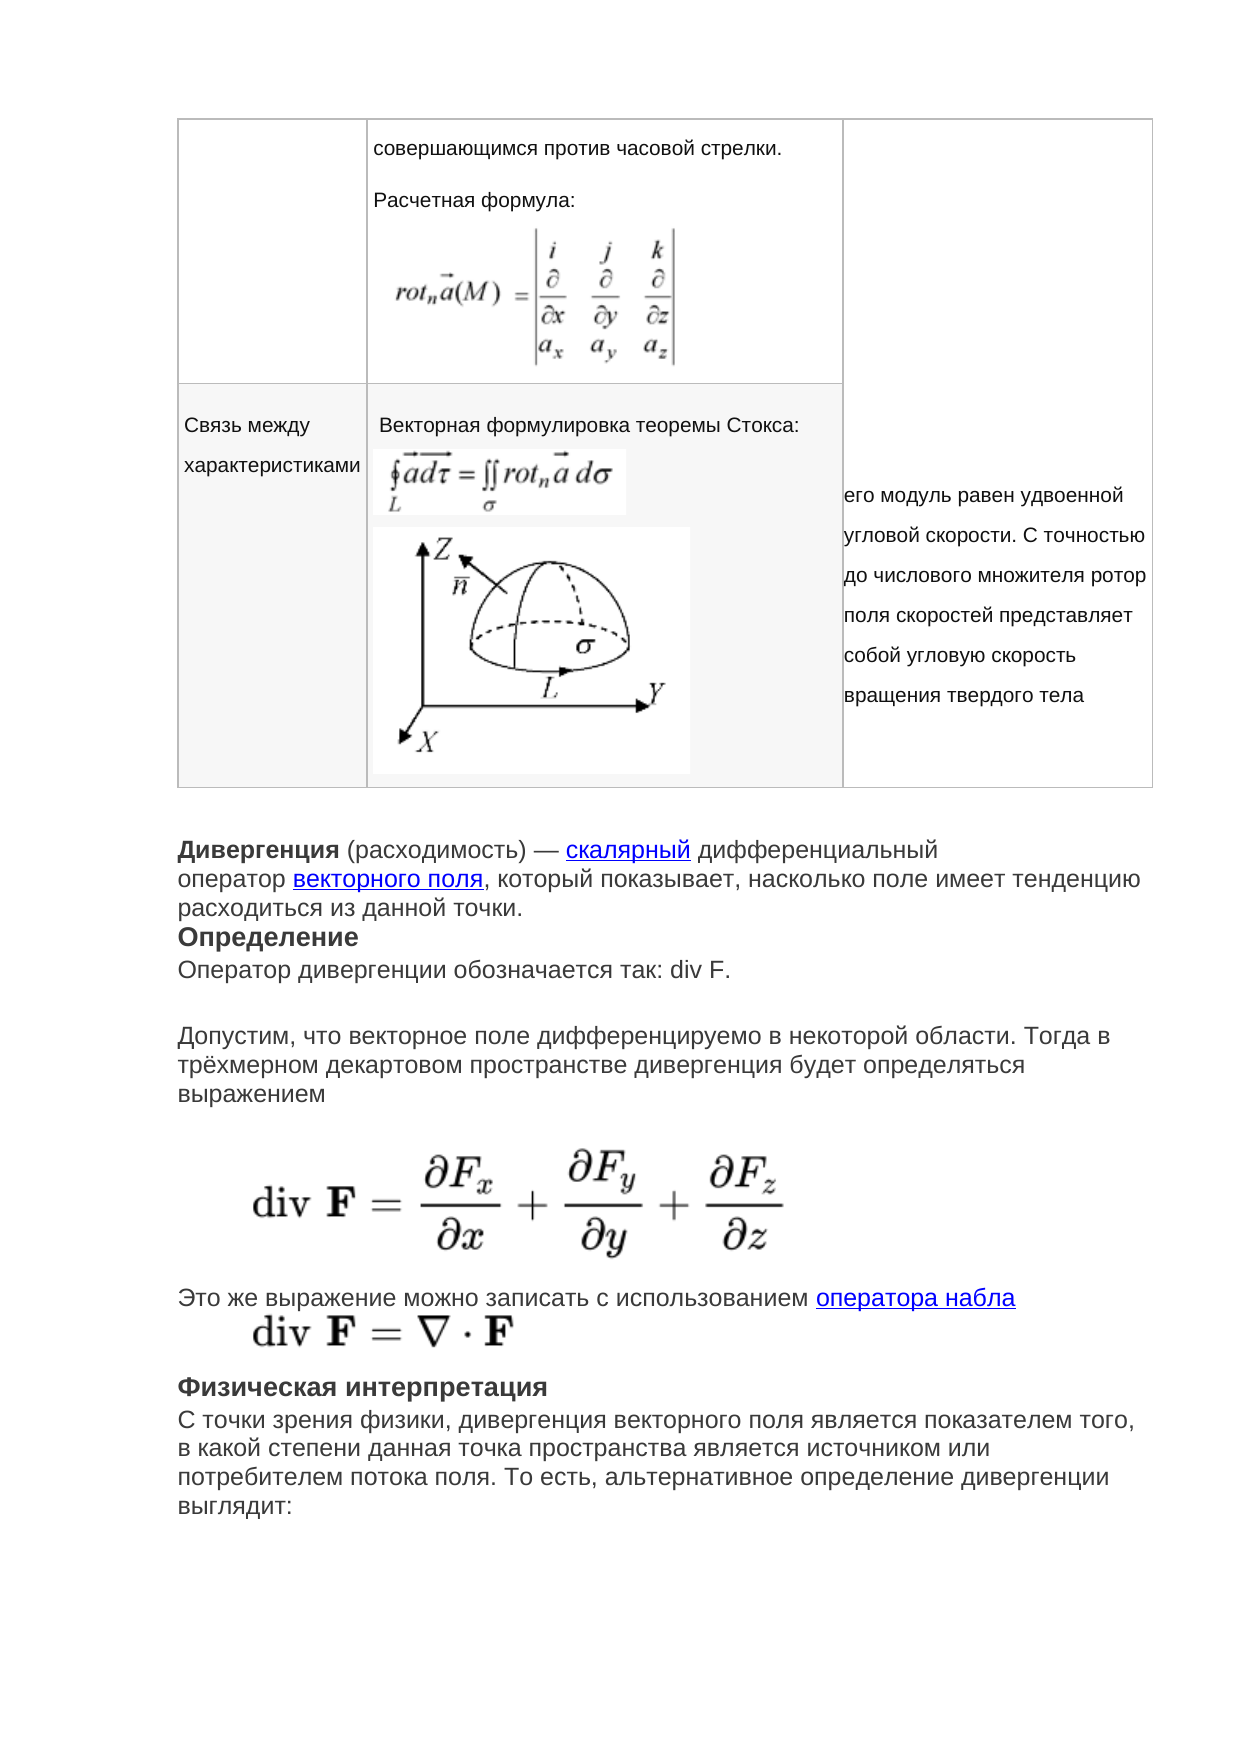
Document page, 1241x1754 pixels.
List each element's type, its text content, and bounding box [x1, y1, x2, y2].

picture [252, 1145, 787, 1264]
table_cell Векторная формулировка теоремы Стокса: [368, 384, 842, 787]
picture [373, 449, 627, 515]
picture [252, 1311, 515, 1352]
subtitle Физическая интерпретация [177, 1371, 1152, 1402]
table_cell Связь между характеристиками [179, 384, 366, 787]
picture [373, 527, 691, 774]
text Оператор дивергенции обозначается так: div F. [177, 955, 1152, 984]
text Допустим, что векторное поле дифференцируемо в некоторой области. Тогда в трёхмерном декартовом пространстве дивергенция будет определяться выражением [177, 1021, 1152, 1107]
text Дивергенция (расходимость) — скалярный дифференциальный оператор векторного поля, который показывает, насколько поле имеет тенденцию расходиться из данной точки. [177, 835, 1152, 921]
text С точки зрения физики, дивергенция векторного поля является показателем того, в какой степени данная точка пространства является источником или потребителем потока поля. То есть, альтернативное определение дивергенции выглядит: [177, 1404, 1152, 1519]
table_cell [179, 120, 366, 382]
text Это же выражение можно записать с использованием оператора набла [177, 1283, 1152, 1311]
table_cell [368, 120, 842, 382]
subtitle Определение [177, 921, 1152, 952]
picture [373, 224, 703, 370]
